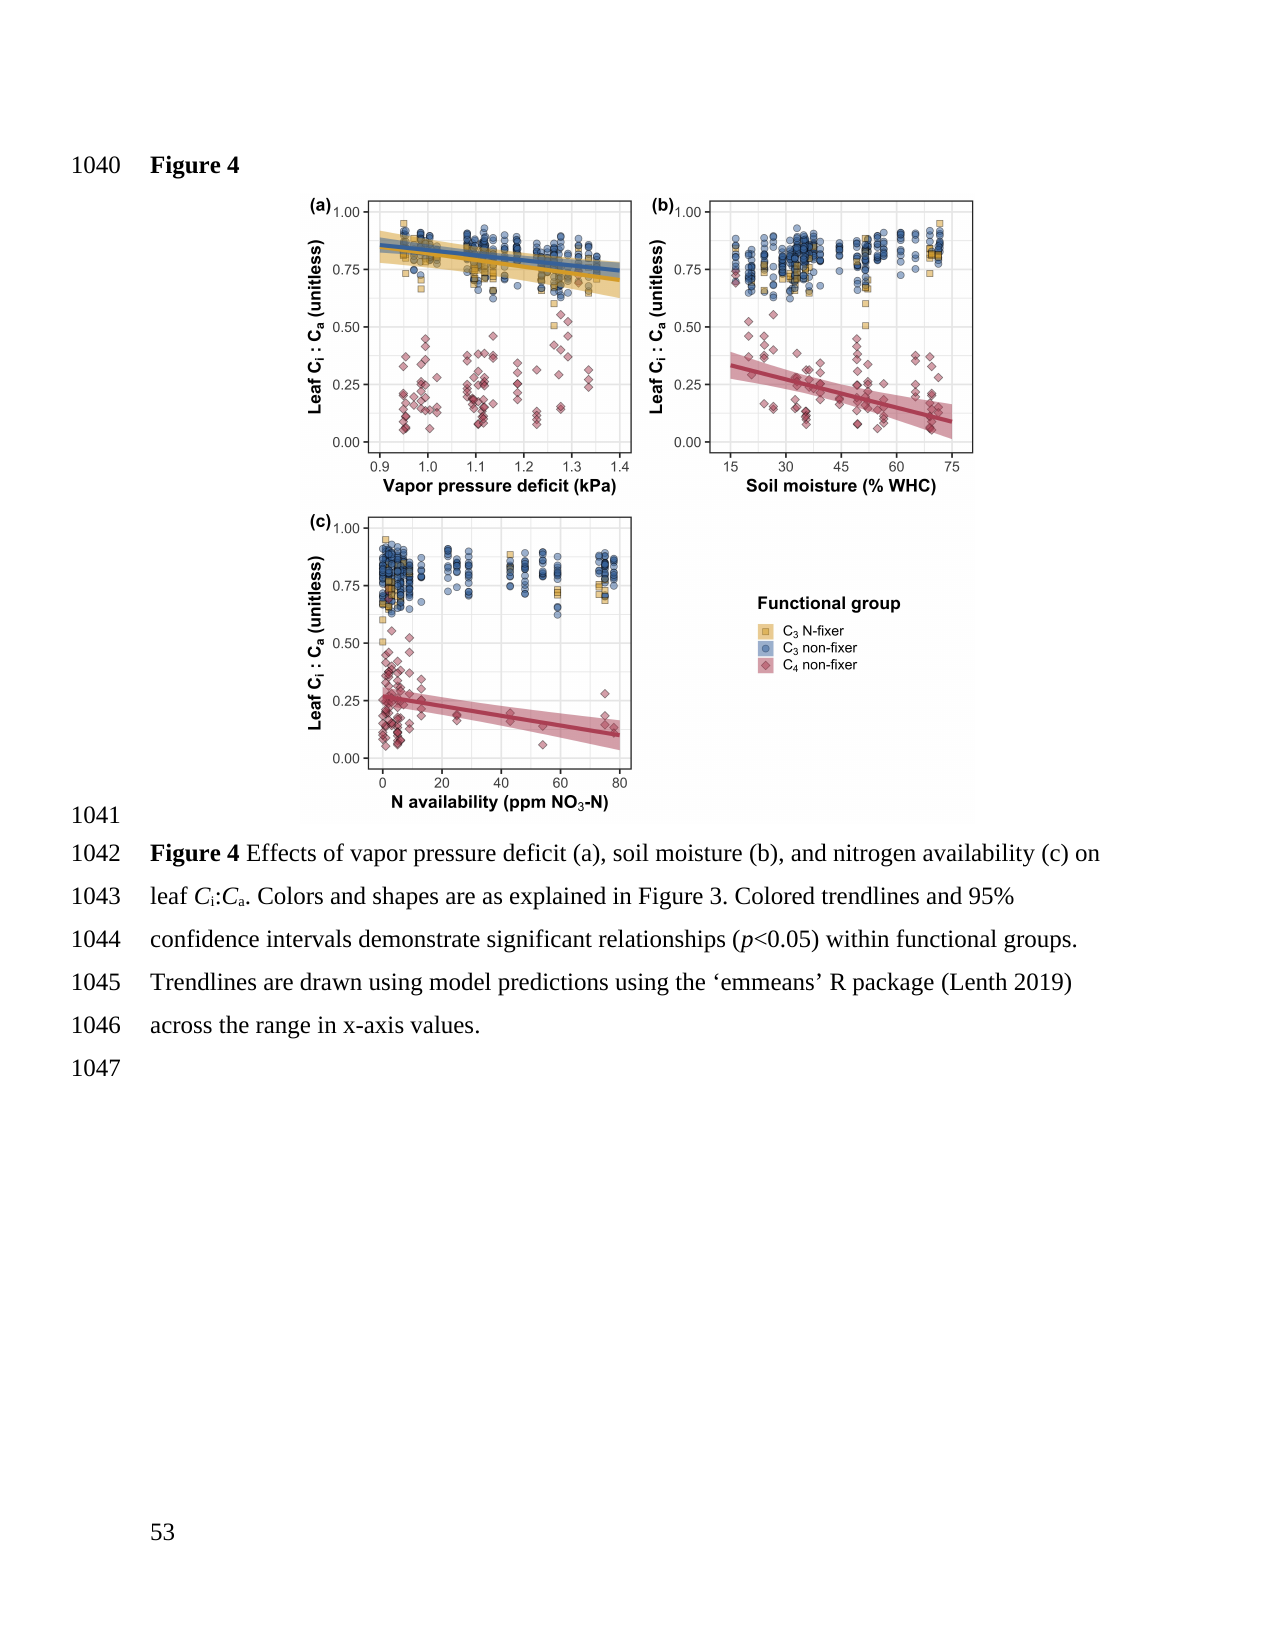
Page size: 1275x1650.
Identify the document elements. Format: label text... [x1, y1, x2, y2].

text Figure 4 Effects of vapor pressure deficit (a), soil moisture (b), and nitrogen availability (c) on leaf Ci:Ca. Colors and shapes are as explained in Figure 3. Colored trendlines and 95% confidence intervals demonstrate significant relationships (p<0.05) within functional groups. Trendlines are drawn using model predictions using the ‘emmeans’ R package (Lenth 2019) across the range in x-axis values. [150, 838, 1125, 1039]
text Figure 4 [150, 150, 1125, 179]
picture [300, 193, 976, 824]
